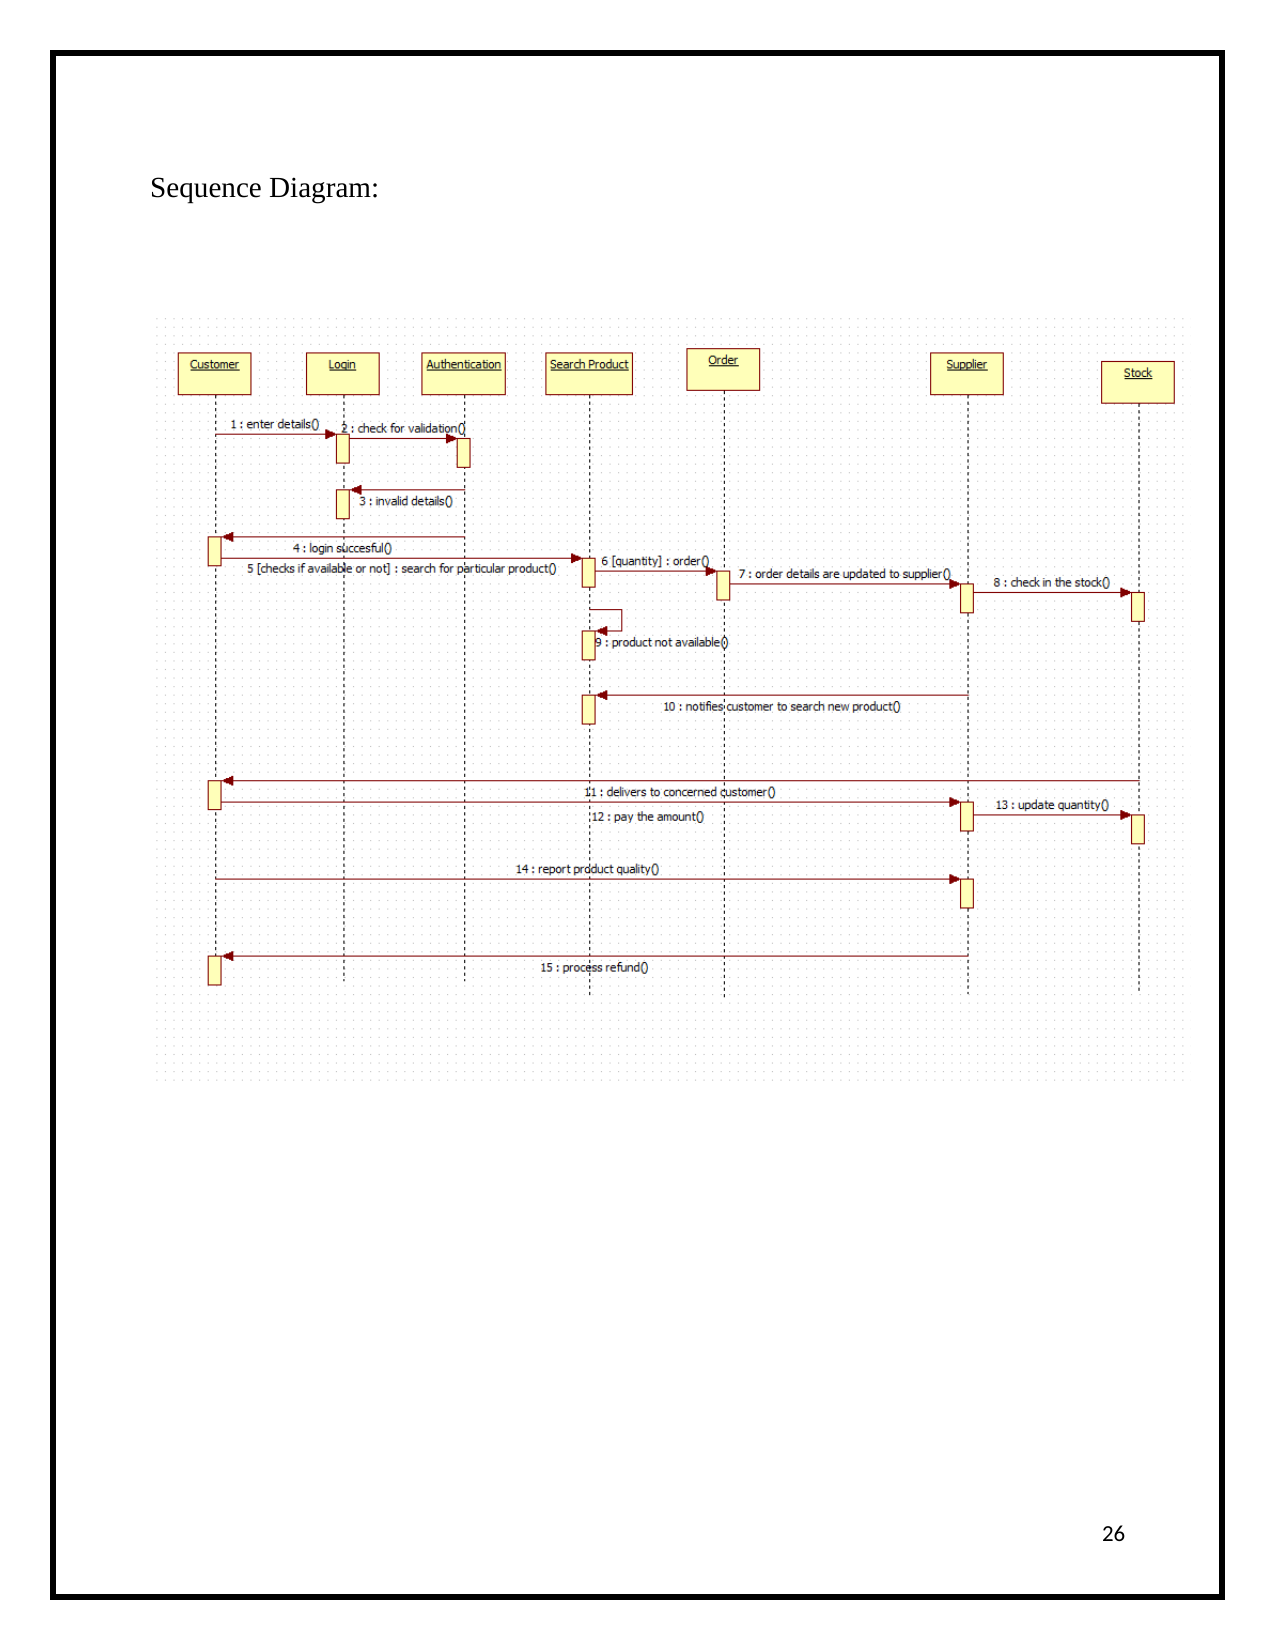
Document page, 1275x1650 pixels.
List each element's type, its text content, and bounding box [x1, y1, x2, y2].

picture [150, 315, 1191, 1085]
text Sequence Diagram: [150, 170, 1125, 204]
